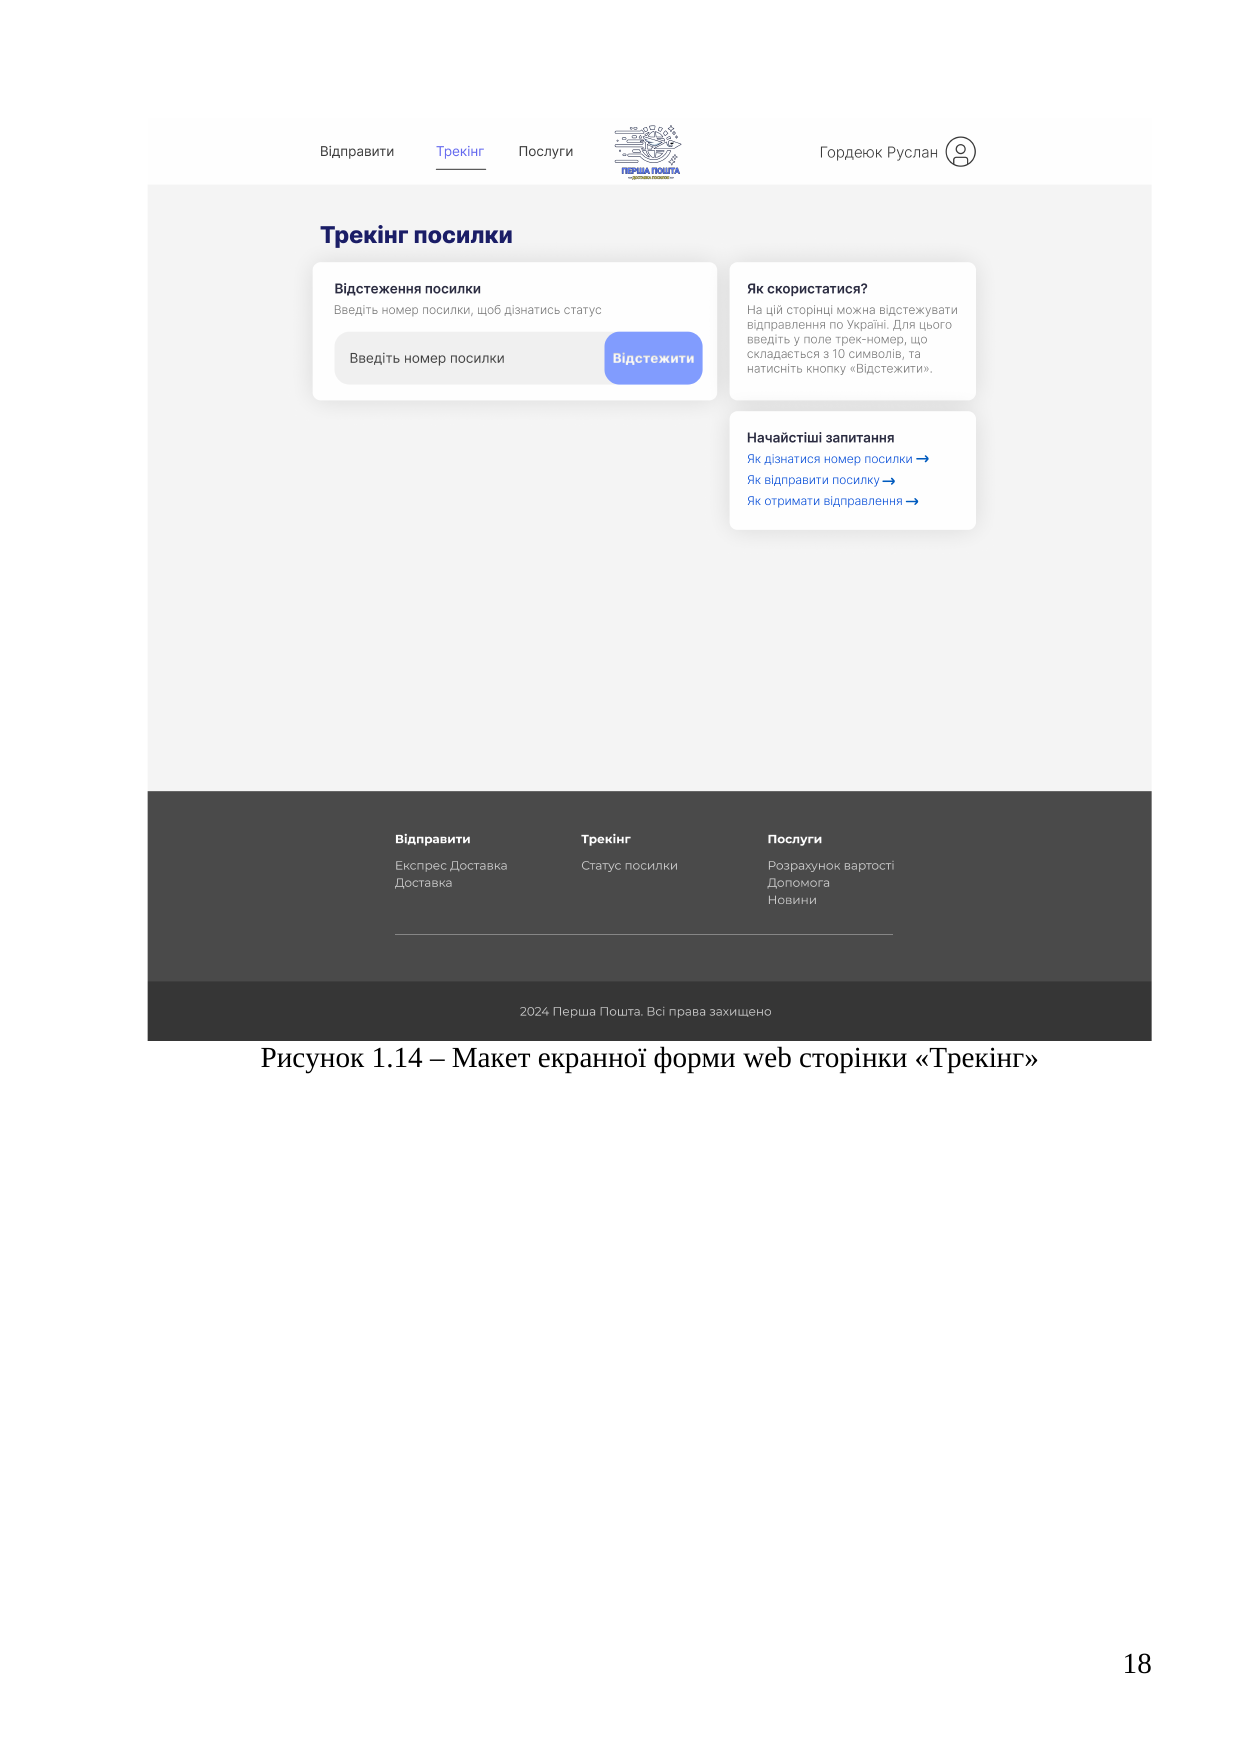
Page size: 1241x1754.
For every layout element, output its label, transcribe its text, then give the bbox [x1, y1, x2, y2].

picture [147, 118, 1152, 1041]
text Рисунок 1.14 – Макет екранної форми web сторінки «Трекінг» [148, 1041, 1152, 1074]
